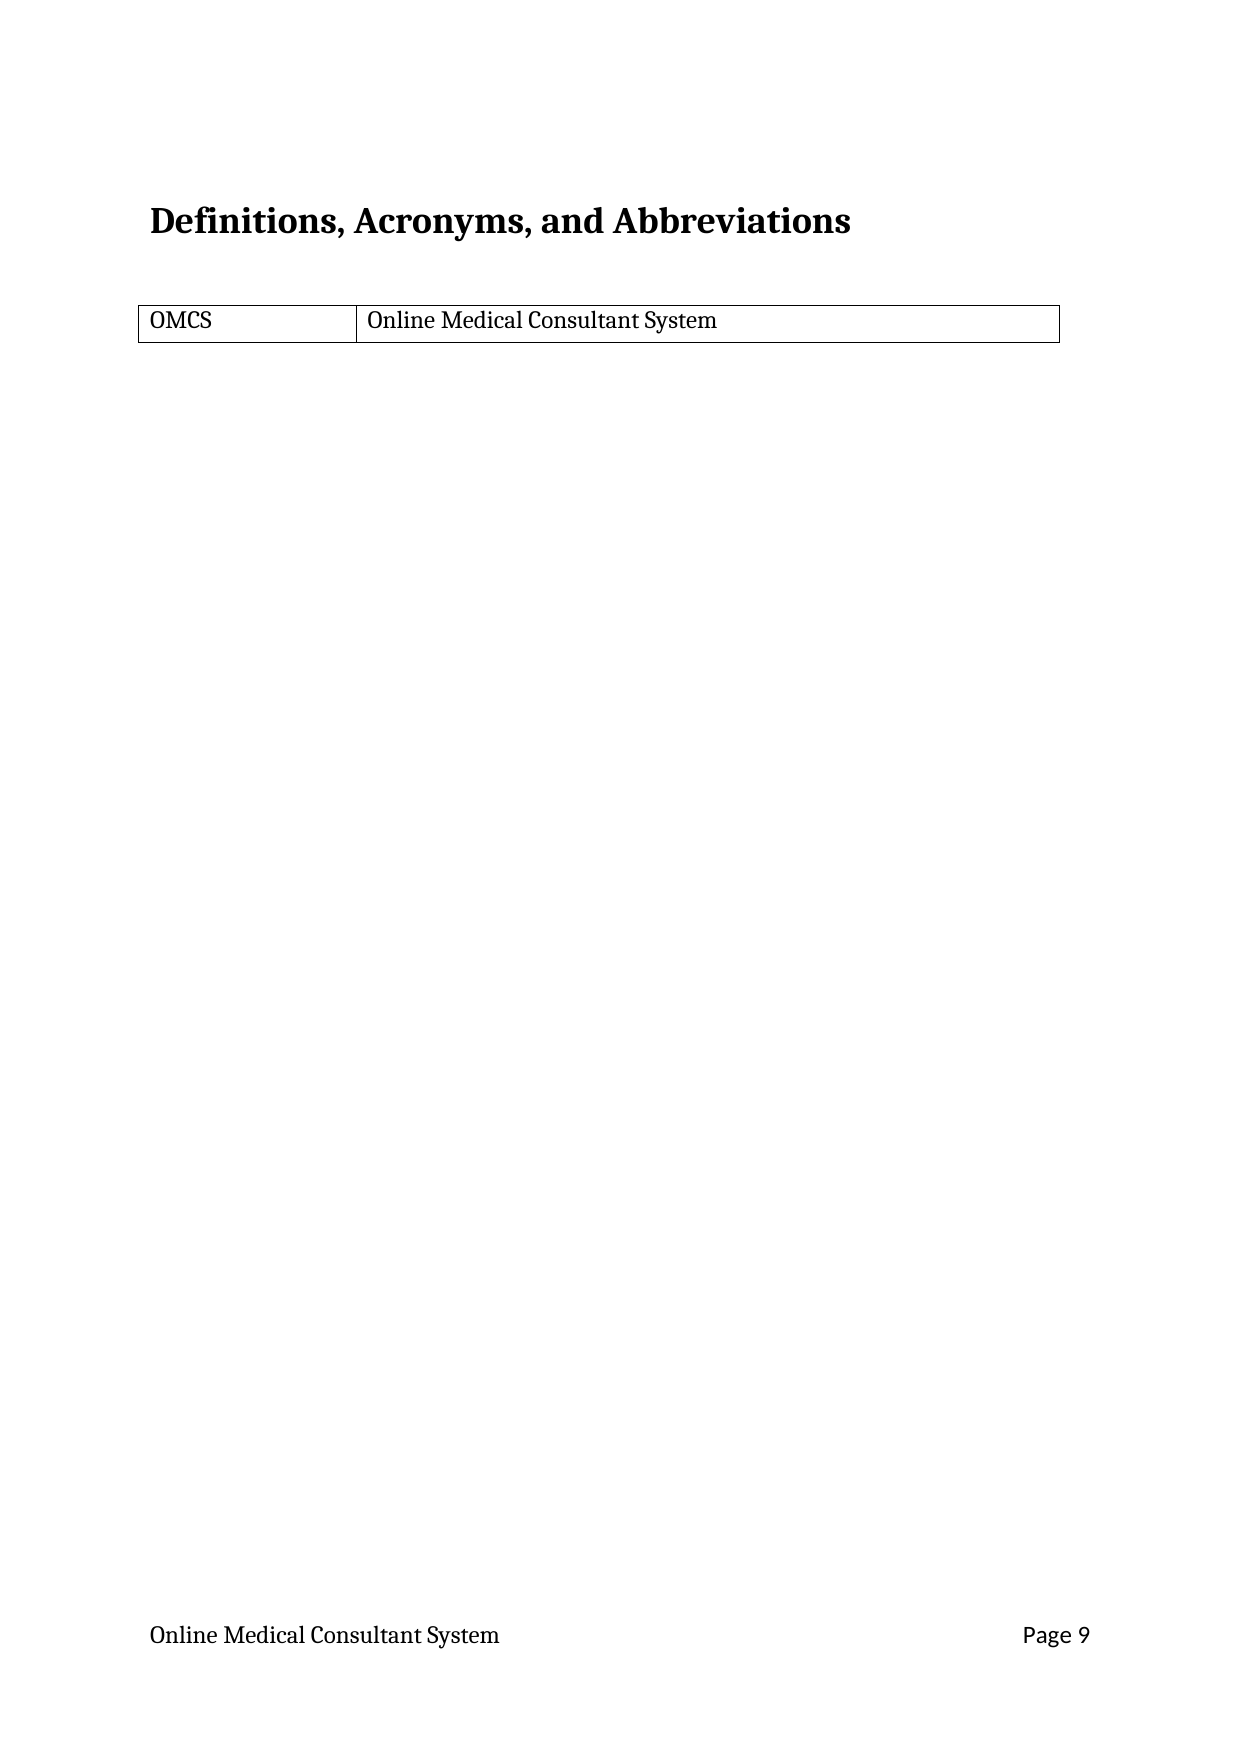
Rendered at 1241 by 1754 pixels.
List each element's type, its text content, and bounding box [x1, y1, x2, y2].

table_header OMCS [139, 306, 356, 342]
table_header Online Medical Consultant System [357, 306, 1059, 342]
subtitle Definitions, Acronyms, and Abbreviations [150, 200, 1090, 243]
